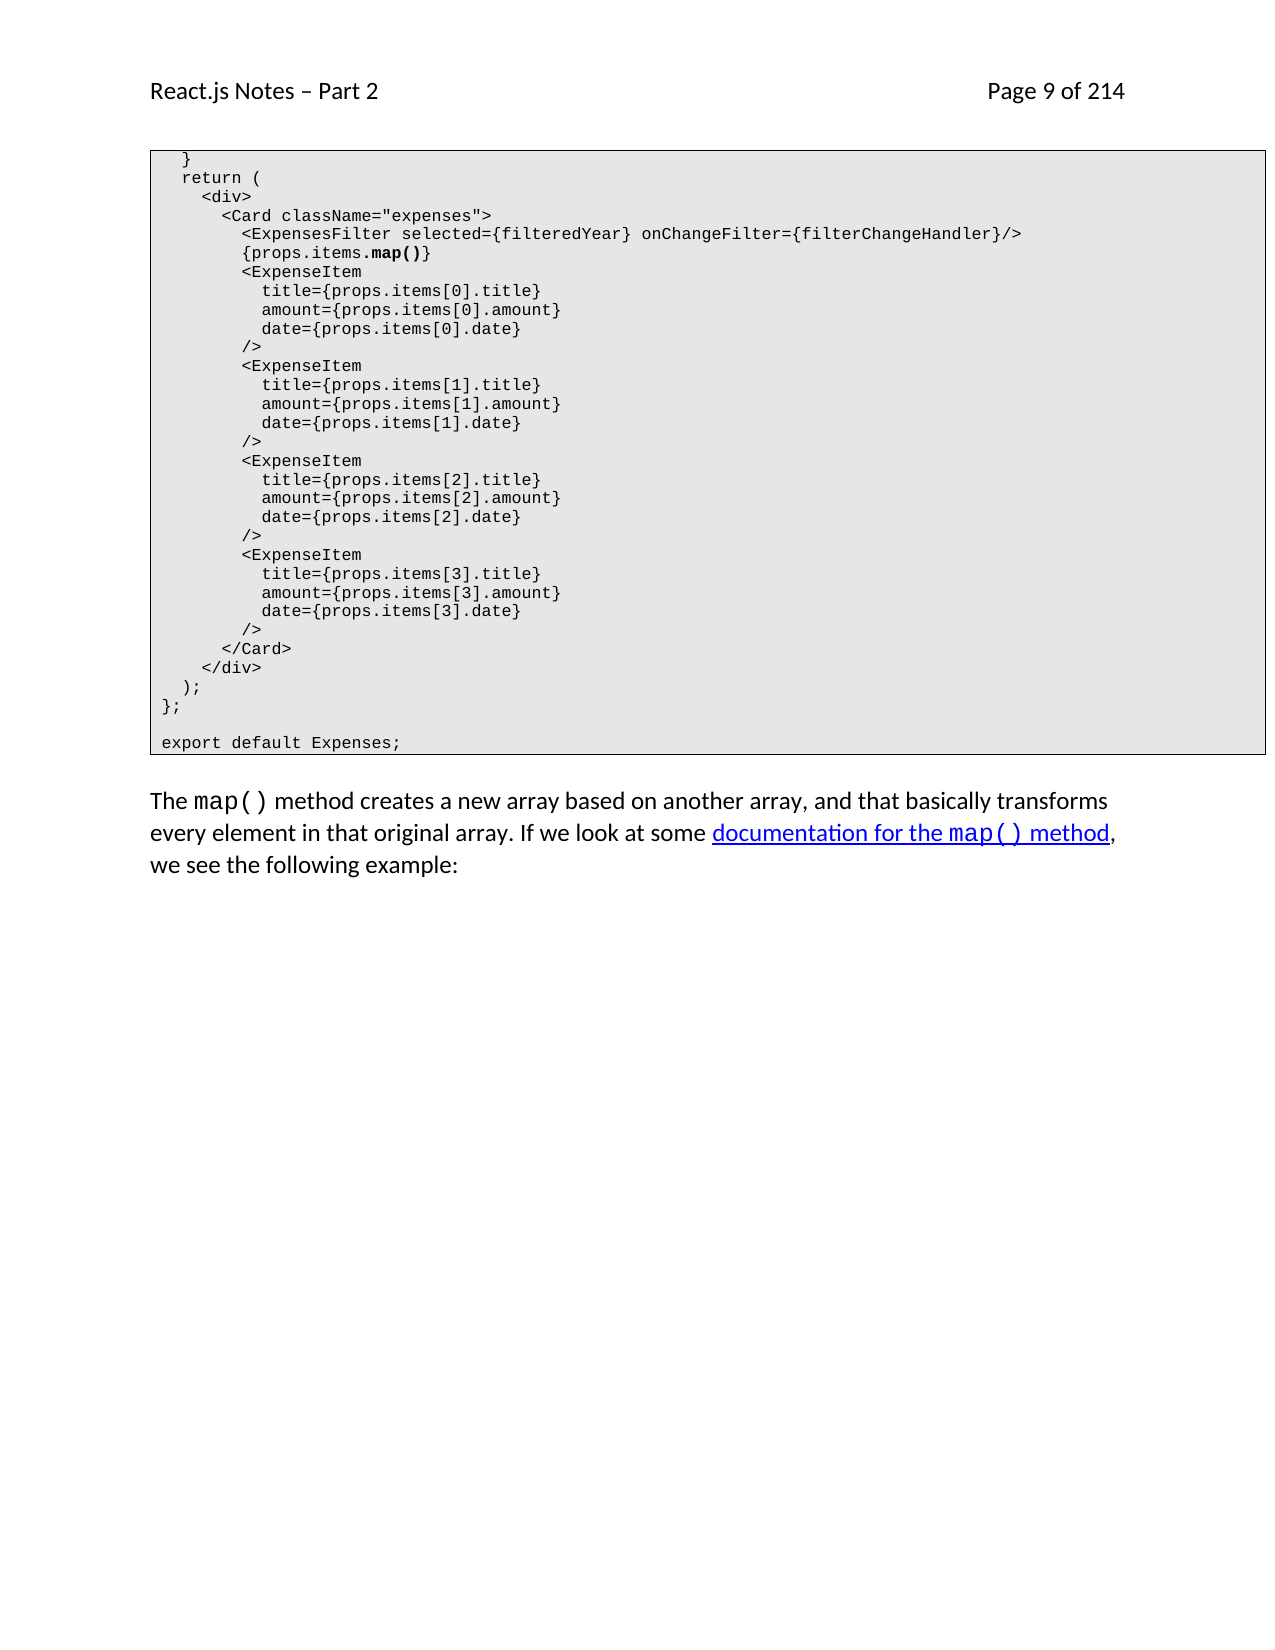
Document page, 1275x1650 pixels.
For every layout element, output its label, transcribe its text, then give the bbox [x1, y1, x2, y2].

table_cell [151, 151, 1265, 754]
text The map() method creates a new array based on another array, and that basically transforms every element in that original array. If we look at some documentation for the map() method, we see the following example: [150, 785, 1125, 879]
